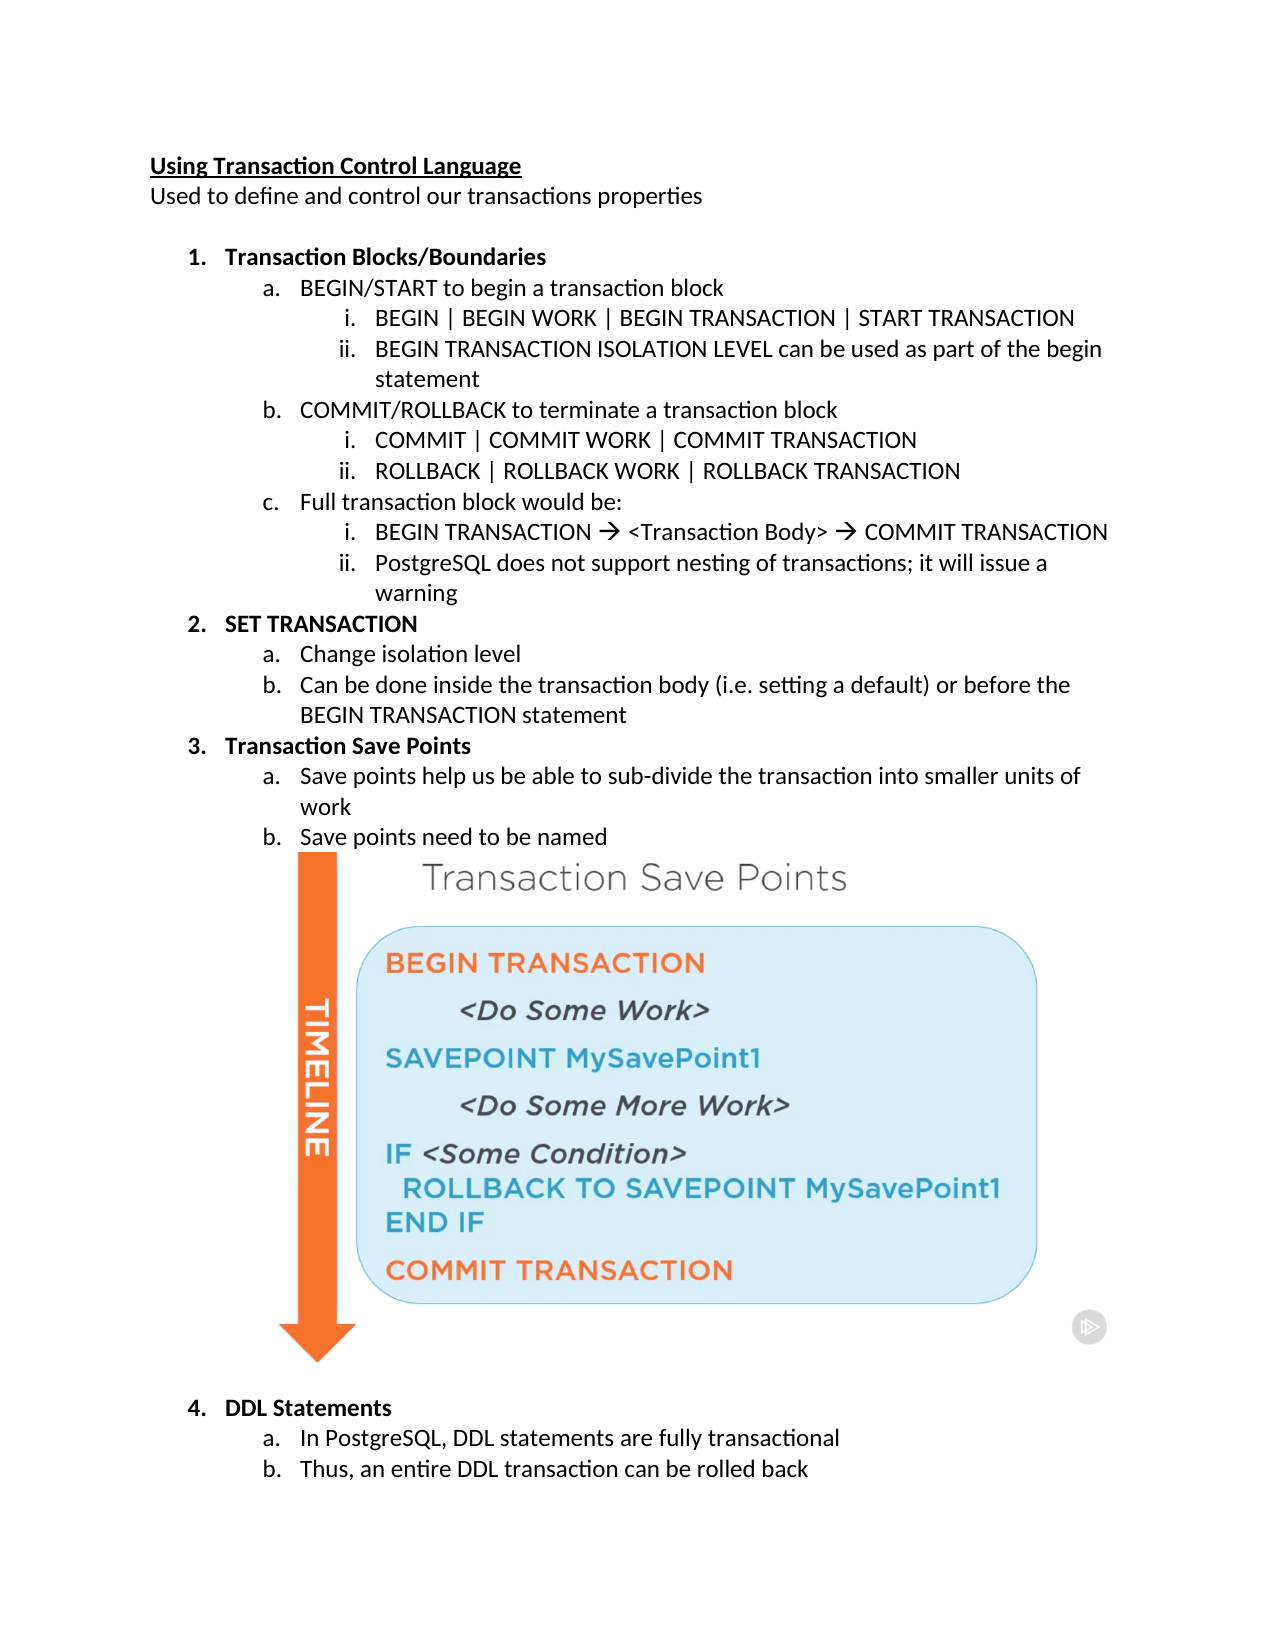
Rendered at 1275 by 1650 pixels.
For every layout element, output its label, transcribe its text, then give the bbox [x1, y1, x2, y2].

picture [150, 852, 1125, 1362]
list SET TRANSACTION [187, 608, 1125, 638]
list COMMIT | COMMIT WORK | COMMIT TRANSACTION [356, 425, 1125, 455]
list ROLLBACK | ROLLBACK WORK | ROLLBACK TRANSACTION [356, 455, 1125, 486]
list DDL Statements [187, 1392, 1125, 1422]
list BEGIN TRANSACTION <Transaction Body> COMMIT TRANSACTION [356, 516, 1125, 547]
list BEGIN | BEGIN WORK | BEGIN TRANSACTION | START TRANSACTION [356, 303, 1125, 333]
list BEGIN/START to begin a transaction block [262, 272, 1125, 303]
list PostgreSQL does not support nesting of transactions; it will issue a warning [356, 547, 1125, 608]
text Used to define and control our transactions properties [150, 181, 1125, 211]
list Full transaction block would be: [262, 486, 1125, 516]
list Save points need to be named [262, 821, 1125, 852]
list Transaction Blocks/Boundaries [187, 242, 1125, 272]
list BEGIN TRANSACTION ISOLATION LEVEL can be used as part of the begin statement [356, 333, 1125, 394]
list Thus, an entire DDL transaction can be rolled back [262, 1453, 1125, 1483]
text Using Transaction Control Language [150, 150, 1125, 181]
list COMMIT/ROLLBACK to terminate a transaction block [262, 394, 1125, 425]
list In PostgreSQL, DDL statements are fully transactional [262, 1422, 1125, 1453]
list Save points help us be able to sub-divide the transaction into smaller units of work [262, 760, 1125, 821]
list Transaction Save Points [187, 730, 1125, 760]
list Change isolation level [262, 638, 1125, 669]
list Can be done inside the transaction body (i.e. setting a default) or before the BEGIN TRANSACTION statement [262, 669, 1125, 730]
